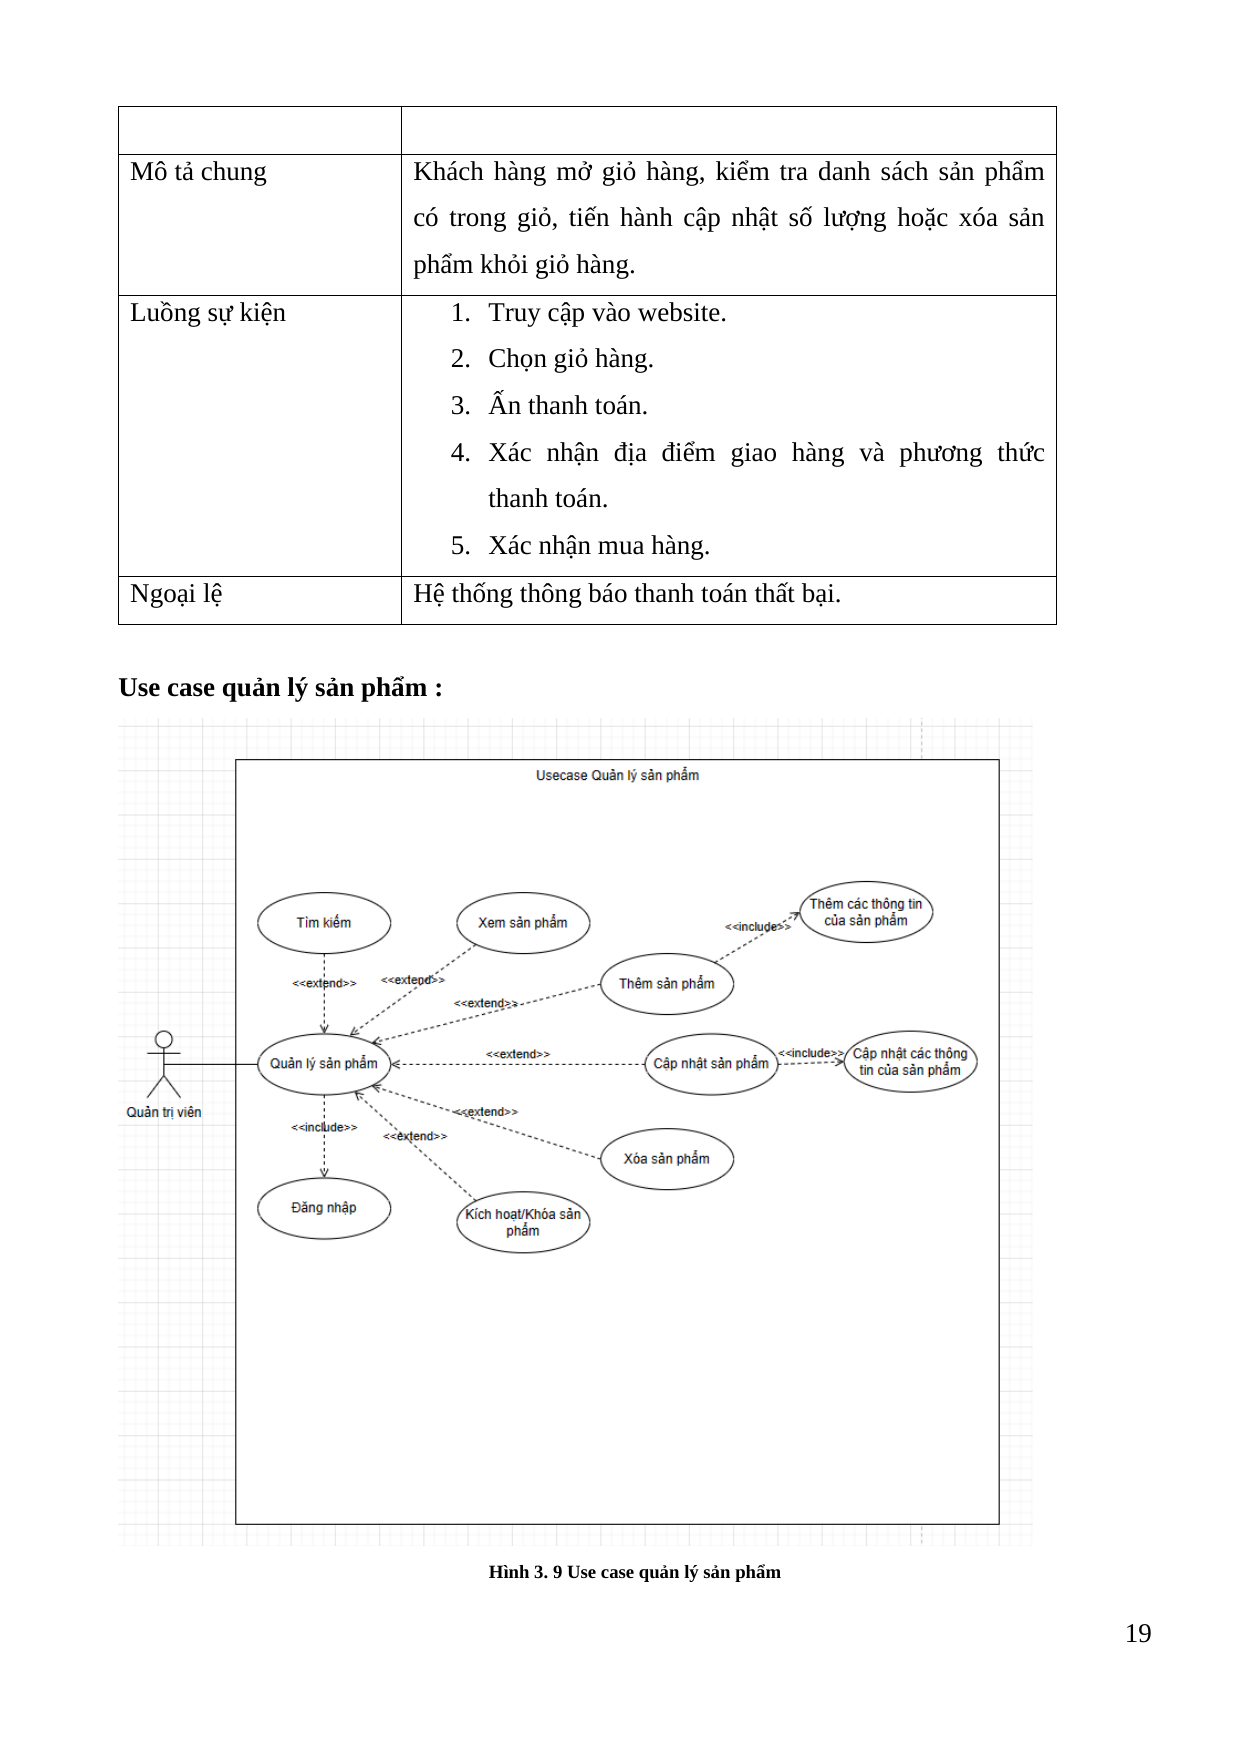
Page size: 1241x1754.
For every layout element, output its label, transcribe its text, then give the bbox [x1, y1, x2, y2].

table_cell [402, 107, 1056, 154]
table_cell Ngoại lệ [119, 577, 401, 624]
picture [118, 718, 1033, 1546]
table_cell Khách hàng mở giỏ hàng, kiểm tra danh sách sản phẩm có trong giỏ, tiến hành cập nhật số lượng hoặc xóa sản phẩm khỏi giỏ hàng. [402, 155, 1056, 295]
table_cell Luồng sự kiện [119, 296, 401, 576]
table_cell Mô tả chung [119, 155, 401, 295]
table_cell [119, 107, 401, 154]
text Use case quản lý sản phẩm : [118, 671, 1152, 702]
text Hình 3. 9 Use case quản lý sản phẩm [118, 1561, 1152, 1582]
table_cell Hệ thống thông báo thanh toán thất bại. [402, 577, 1056, 624]
table_cell Truy cập vào website. Chọn giỏ hàng. Ấn thanh toán. Xác nhận địa điểm giao hàng và phương thức thanh toán. Xác nhận mua hàng. [402, 296, 1056, 576]
